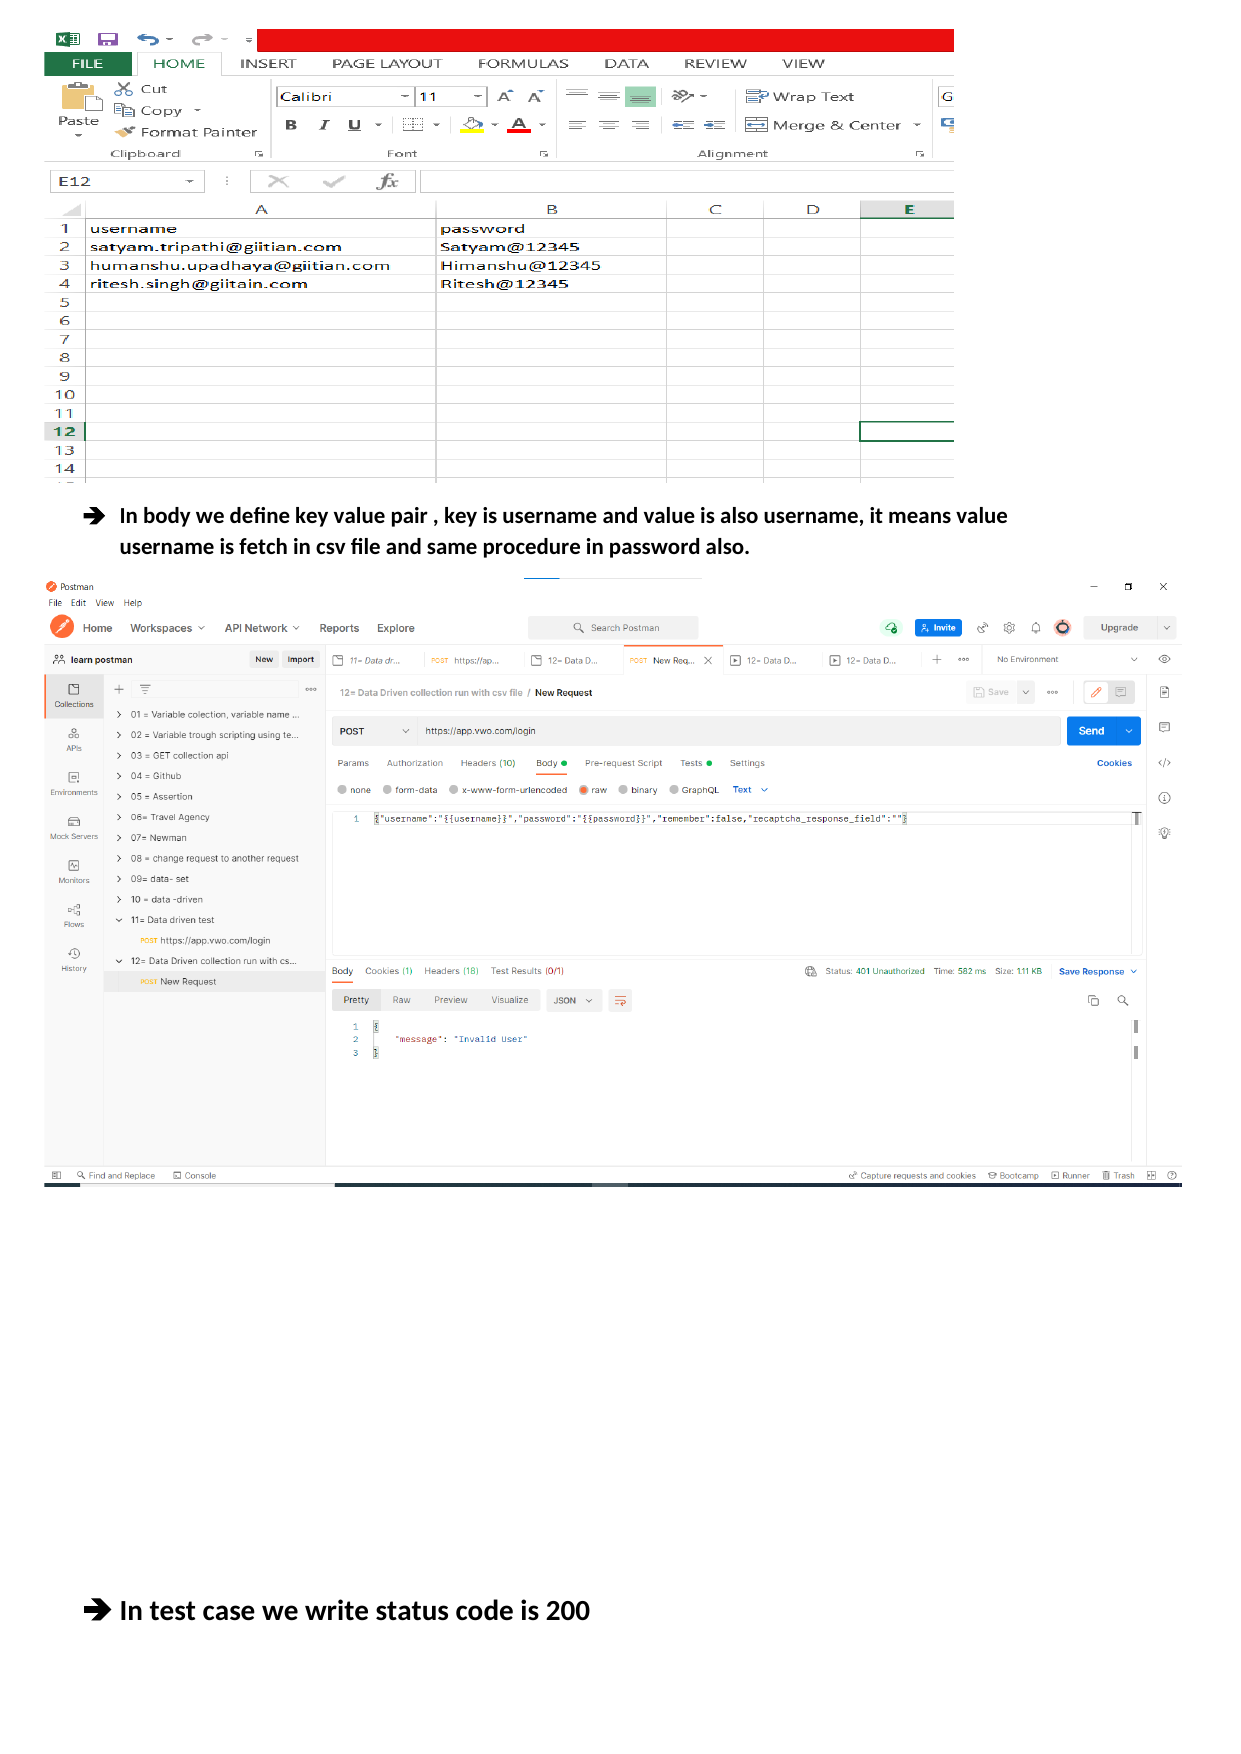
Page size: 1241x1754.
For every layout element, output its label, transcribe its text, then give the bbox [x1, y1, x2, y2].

picture [44, 578, 1182, 1187]
list In body we define key value pair , key is username and value is also username, it means value username is fetch in csv file and same procedure in password also. [82, 502, 1090, 560]
list In test case we write status code is 200 [82, 1592, 1090, 1627]
picture [44, 29, 954, 483]
